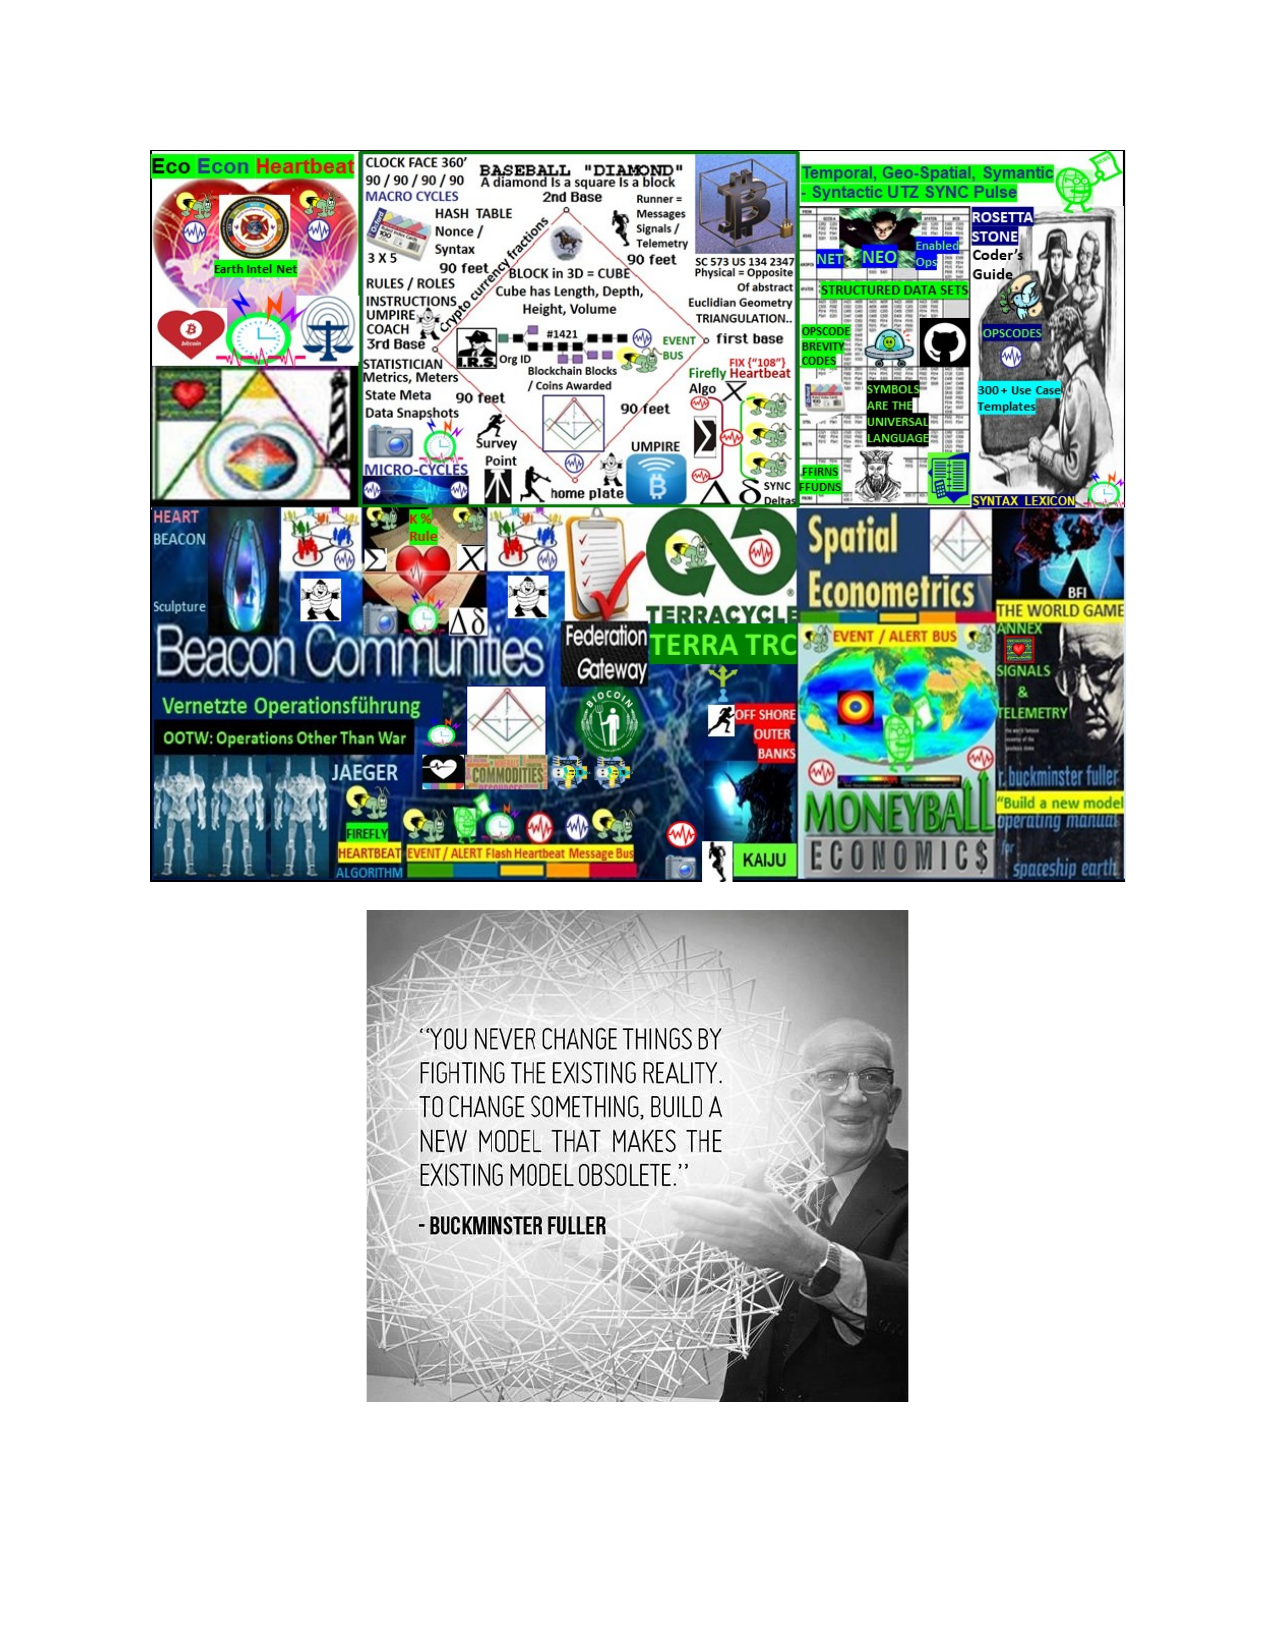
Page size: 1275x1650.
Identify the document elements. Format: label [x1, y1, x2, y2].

picture [150, 150, 1125, 882]
picture [366, 910, 909, 1402]
